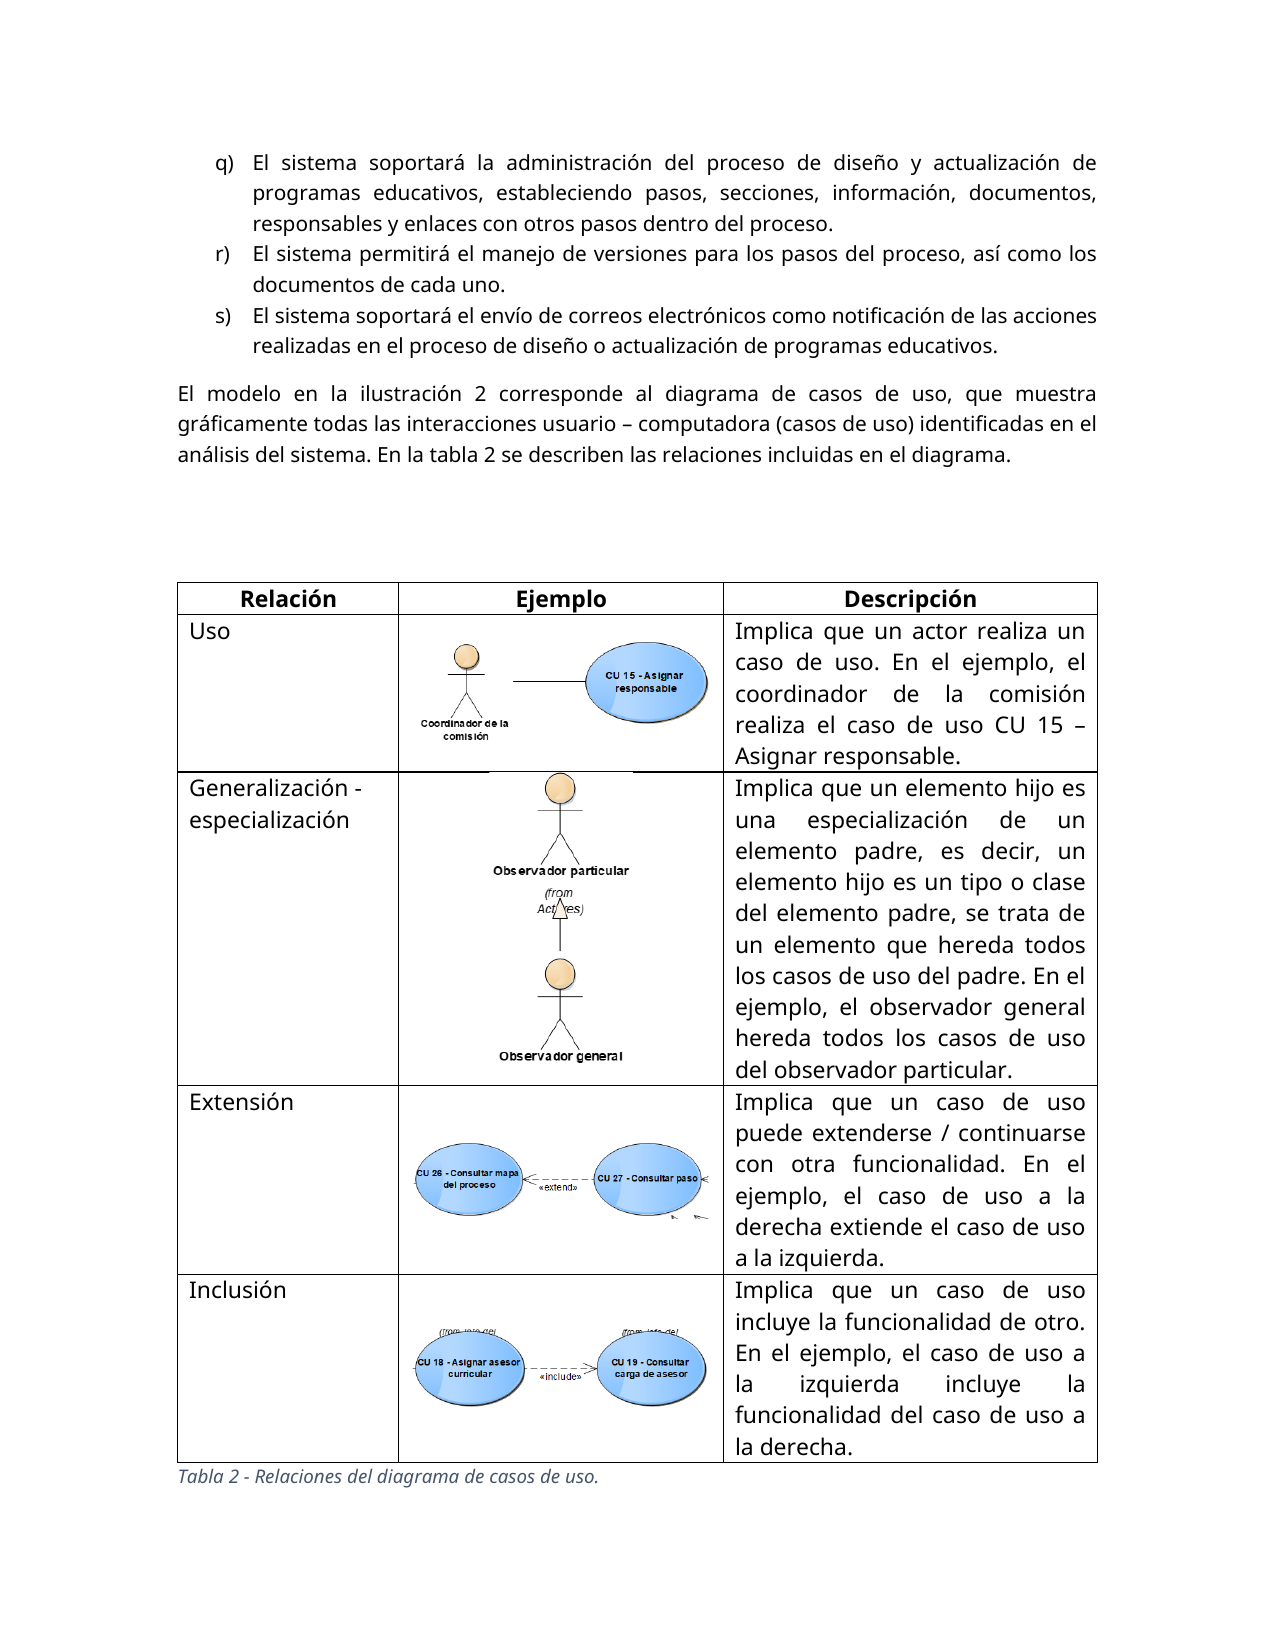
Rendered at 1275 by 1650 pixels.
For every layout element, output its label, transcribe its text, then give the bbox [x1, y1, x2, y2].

table_cell Inclusión [178, 1275, 398, 1462]
table_header Relación [178, 583, 398, 614]
picture [411, 640, 711, 746]
picture [489, 772, 633, 1068]
table_cell Implica que un caso de uso incluye la funcionalidad de otro. En el ejemplo, el caso de uso a la izquierda incluye la funcionalidad del caso de uso a la derecha. [724, 1275, 1097, 1462]
picture [412, 1329, 710, 1408]
table_cell Generalización - especialización [178, 773, 398, 1085]
table_cell Extensión [178, 1086, 398, 1273]
table_cell [399, 773, 723, 1085]
picture [413, 1140, 709, 1219]
table_cell [399, 1275, 723, 1462]
table_header Descripción [724, 583, 1097, 614]
table_cell [399, 1086, 723, 1273]
table_cell Implica que un caso de uso puede extenderse / continuarse con otra funcionalidad. En el ejemplo, el caso de uso a la derecha extiende el caso de uso a la izquierda. [724, 1086, 1097, 1273]
text Tabla 2 - Relaciones del diagrama de casos de uso. [177, 1463, 1098, 1488]
table_cell Implica que un elemento hijo es una especialización de un elemento padre, es decir, un elemento hijo es un tipo o clase del elemento padre, se trata de un elemento que hereda todos los casos de uso del padre. En el ejemplo, el observador general hereda todos los casos de uso del observador particular. [724, 773, 1097, 1085]
table_cell [399, 615, 723, 771]
table_header Ejemplo [399, 583, 723, 614]
table_cell Uso [178, 615, 398, 771]
text El modelo en la ilustración 2 corresponde al diagrama de casos de uso, que muestra gráficamente todas las interacciones usuario – computadora (casos de uso) identificadas en el análisis del sistema. En la tabla 2 se describen las relaciones incluidas en el diagrama. [177, 379, 1098, 468]
list El sistema permitirá el manejo de versiones para los pasos del proceso, así como los documentos de cada uno. [215, 239, 1098, 298]
list El sistema soportará la administración del proceso de diseño y actualización de programas educativos, estableciendo pasos, secciones, información, documentos, responsables y enlaces con otros pasos dentro del proceso. [215, 148, 1098, 237]
list El sistema soportará el envío de correos electrónicos como notificación de las acciones realizadas en el proceso de diseño o actualización de programas educativos. [215, 301, 1098, 360]
table_cell Implica que un actor realiza un caso de uso. En el ejemplo, el coordinador de la comisión realiza el caso de uso CU 15 – Asignar responsable. [724, 615, 1097, 771]
